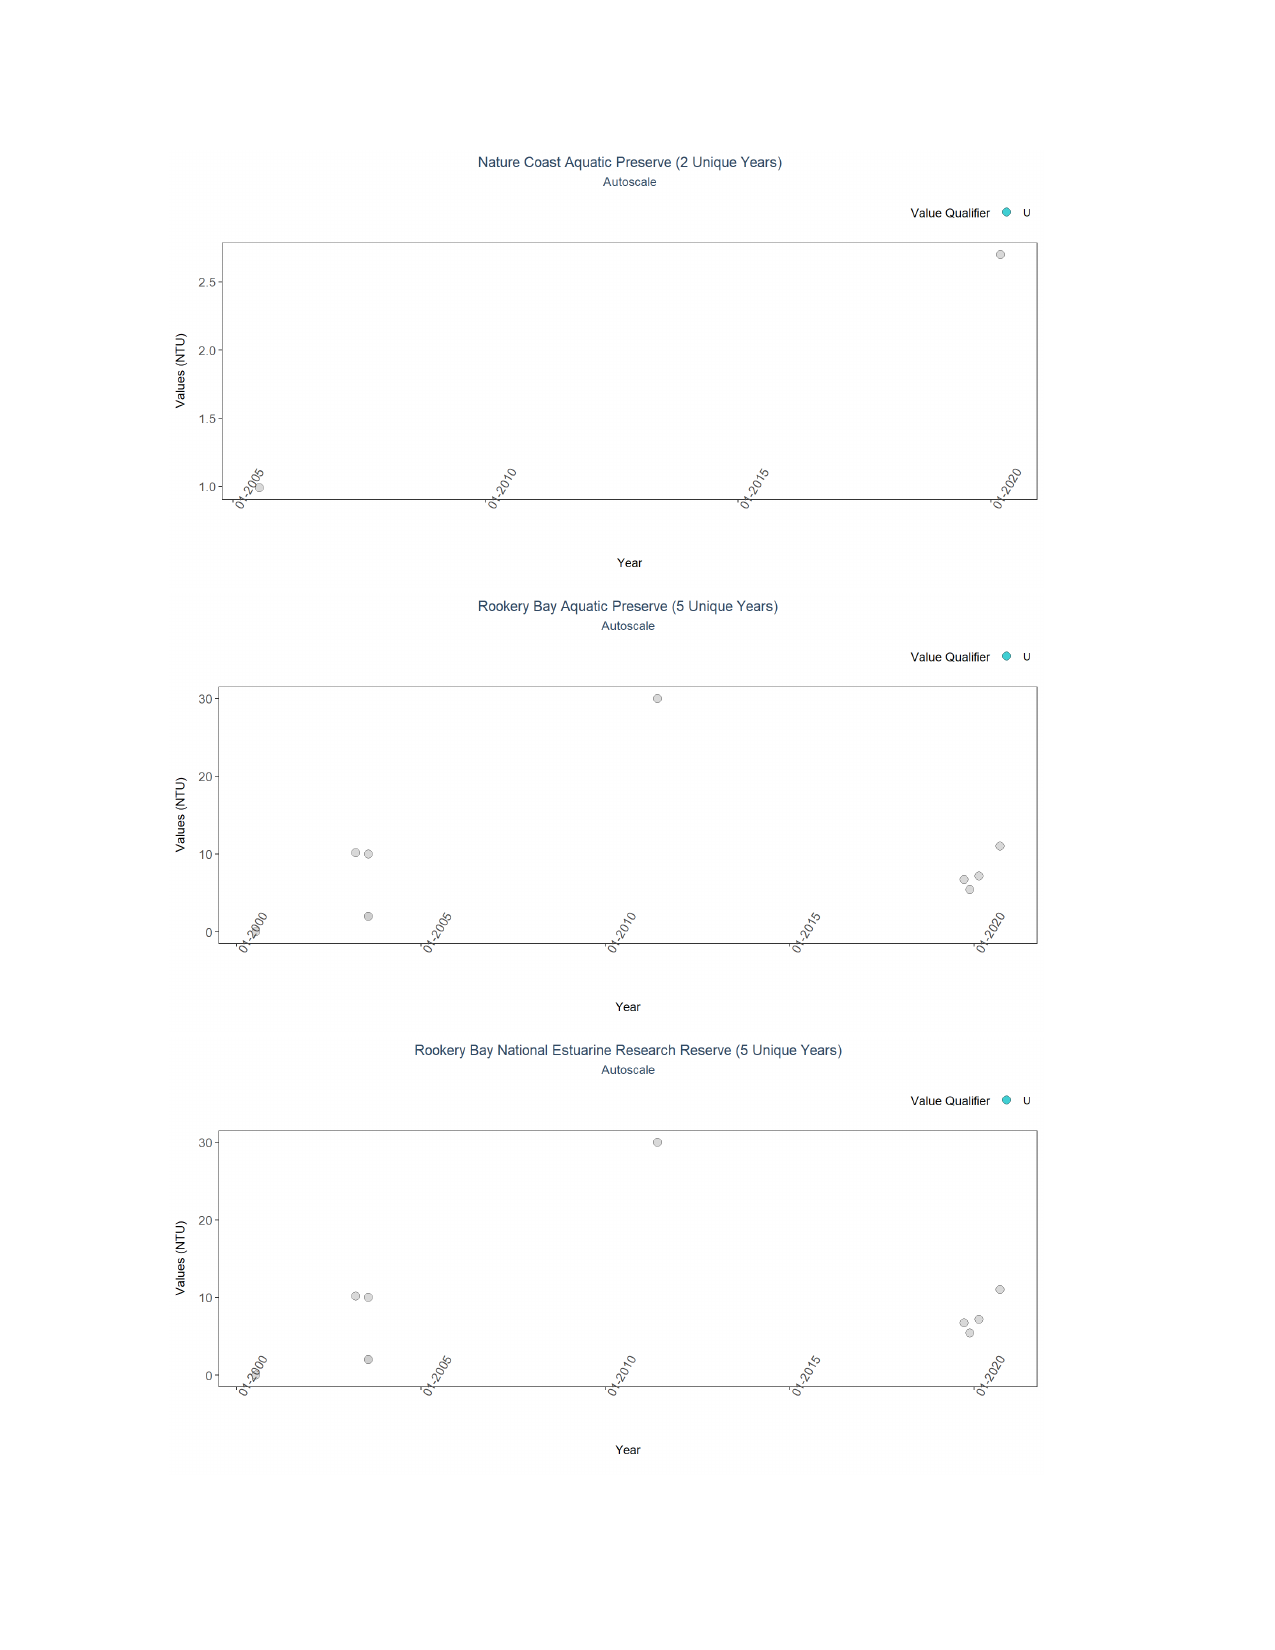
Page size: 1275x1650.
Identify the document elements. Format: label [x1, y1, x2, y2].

picture [168, 1037, 1044, 1475]
picture [168, 593, 1044, 1032]
picture [168, 150, 1044, 588]
